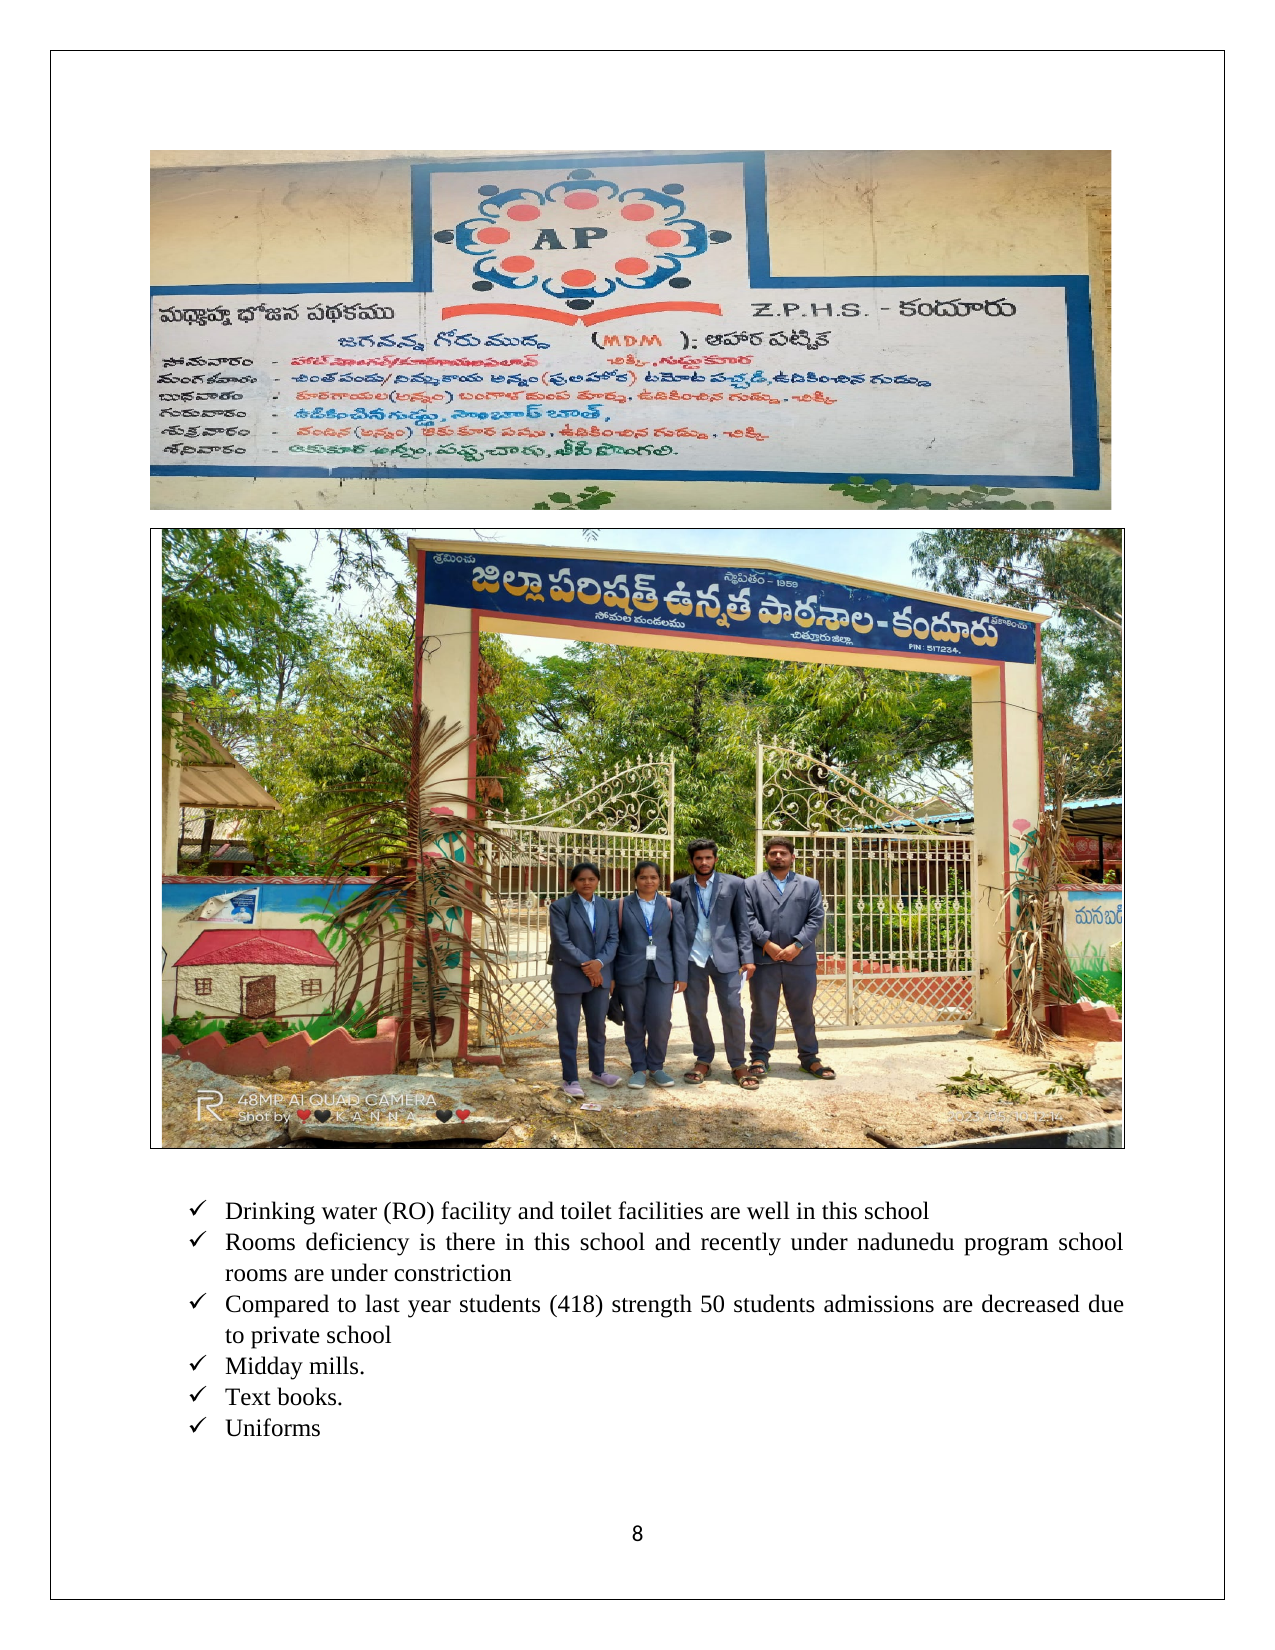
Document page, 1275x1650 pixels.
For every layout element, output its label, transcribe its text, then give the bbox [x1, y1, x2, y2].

list Compared to last year students (418) strength 50 students admissions are decreased due to private school [187, 1289, 1125, 1349]
list Drinking water (RO) facility and toilet facilities are well in this school [187, 1196, 1125, 1225]
table_header [151, 529, 161, 1148]
list Uniforms [187, 1413, 1125, 1442]
list Midday mills. [187, 1351, 1125, 1380]
list Text books. [187, 1382, 1125, 1411]
list Rooms deficiency is there in this school and recently under nadunedu program school rooms are under constriction [187, 1227, 1125, 1287]
picture [150, 150, 1112, 510]
picture [161, 529, 1122, 1148]
